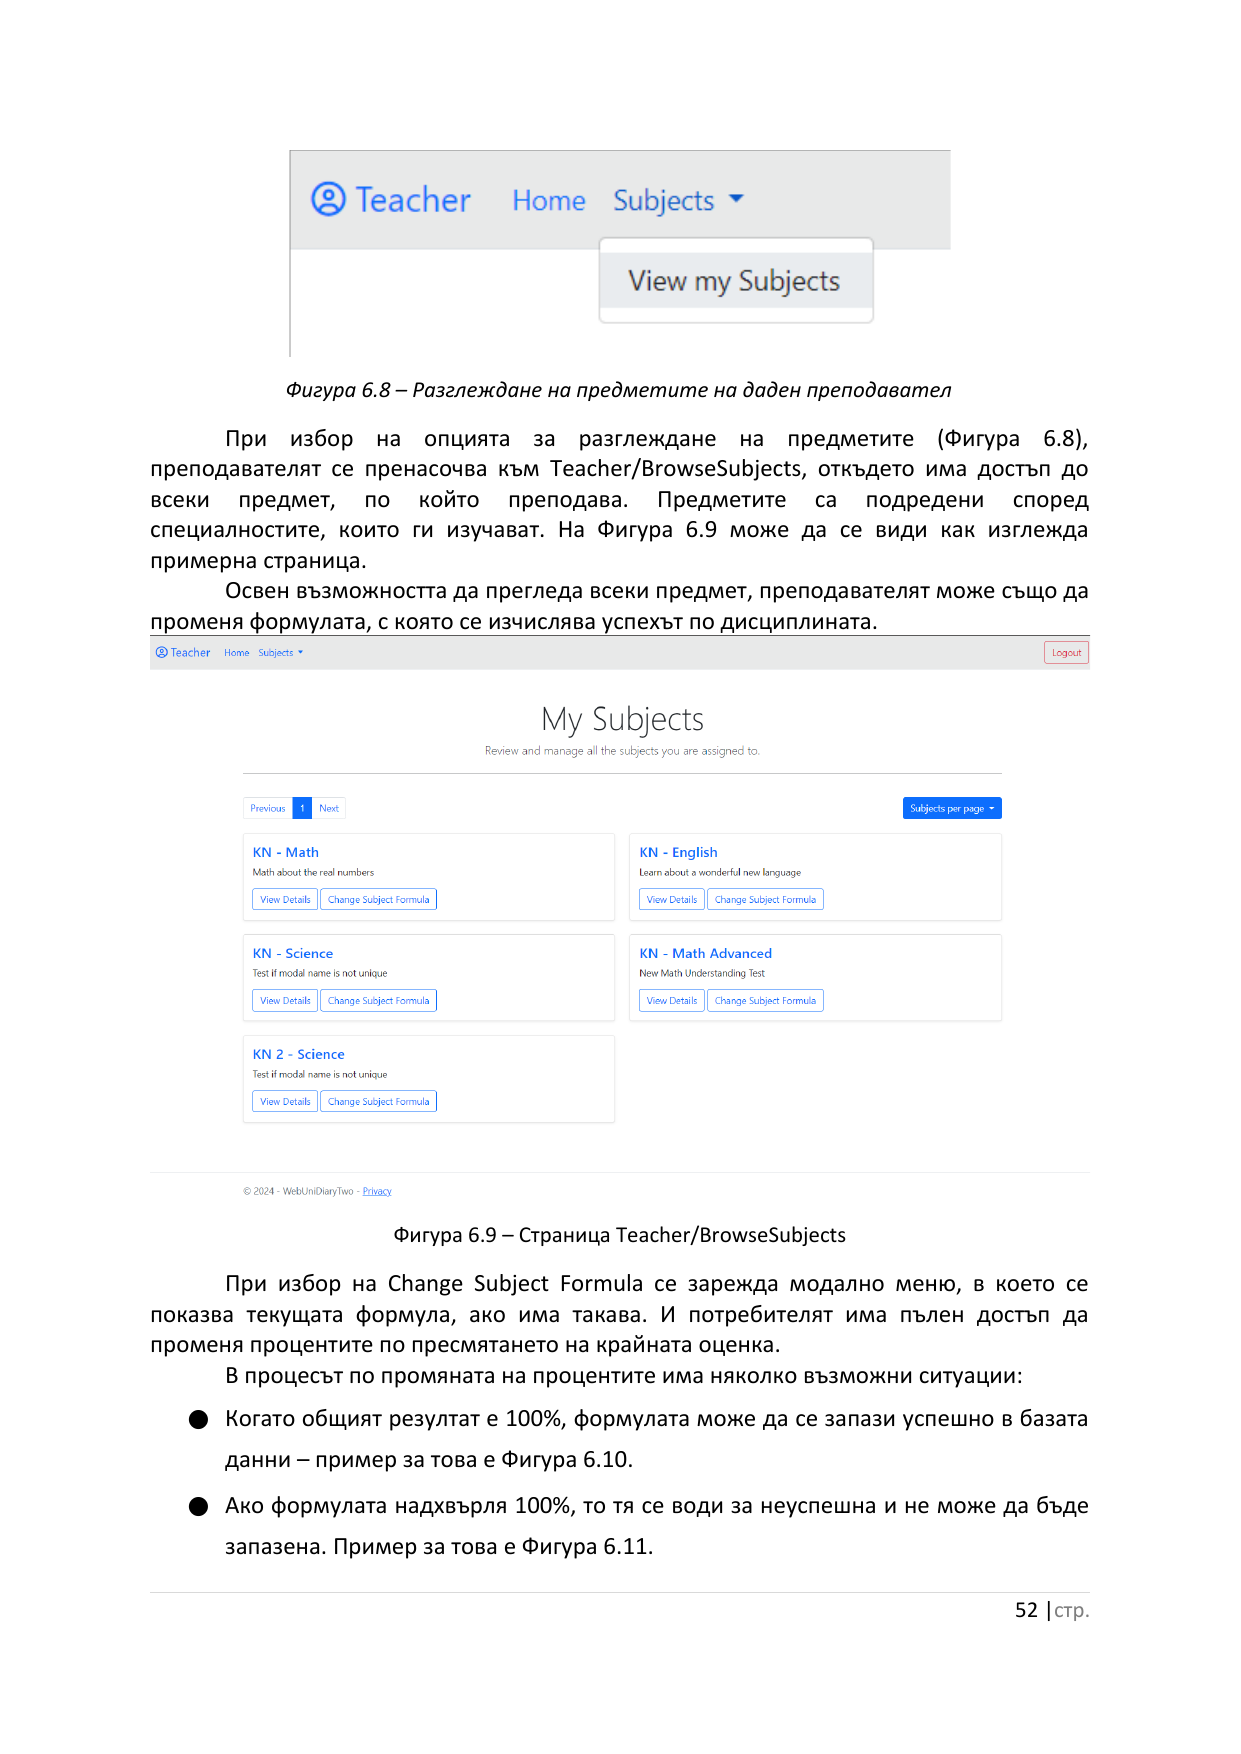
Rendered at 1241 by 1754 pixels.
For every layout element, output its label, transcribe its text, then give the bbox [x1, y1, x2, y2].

text В процесът по промяната на процентите има няколко възможни ситуации: [150, 1359, 1090, 1389]
picture [150, 635, 1091, 1202]
list Когато общият резултат е 100%, формулата може да се запази успешно в базата данни – пример за това е Фигура 6.10. [187, 1389, 1090, 1474]
text При избор на опцията за разглеждане на предметите (Фигура 6.8), преподавателят се пренасочва към Teacher/BrowseSubjects, откъдето има достъп до всеки предмет, по който преподава. Предметите са подредени според специалностите, които ги изучават. На Фигура 6.9 може да се види как изглежда примерна страница. [150, 422, 1090, 574]
list Ако формулата надхвърля 100%, то тя се води за неуспешна и не може да бъде запазена. Пример за това е Фигура 6.11. [187, 1476, 1090, 1560]
text Фигура 6.9 – Страница Teacher/BrowseSubjects [150, 1221, 1090, 1249]
text Освен възможността да прегледа всеки предмет, преподавателят може също да променя формулата, с която се изчислява успехът по дисциплината. [150, 574, 1090, 635]
text Фигура 6.8 – Разглеждане на предметите на даден преподавател [150, 375, 1090, 403]
picture [289, 150, 951, 357]
text При избор на Change Subject Formula се зарежда модално меню, в което се показва текущата формула, ако има такава. И потребителят има пълен достъп да променя процентите по пресмятането на крайната оценка. [150, 1267, 1090, 1359]
